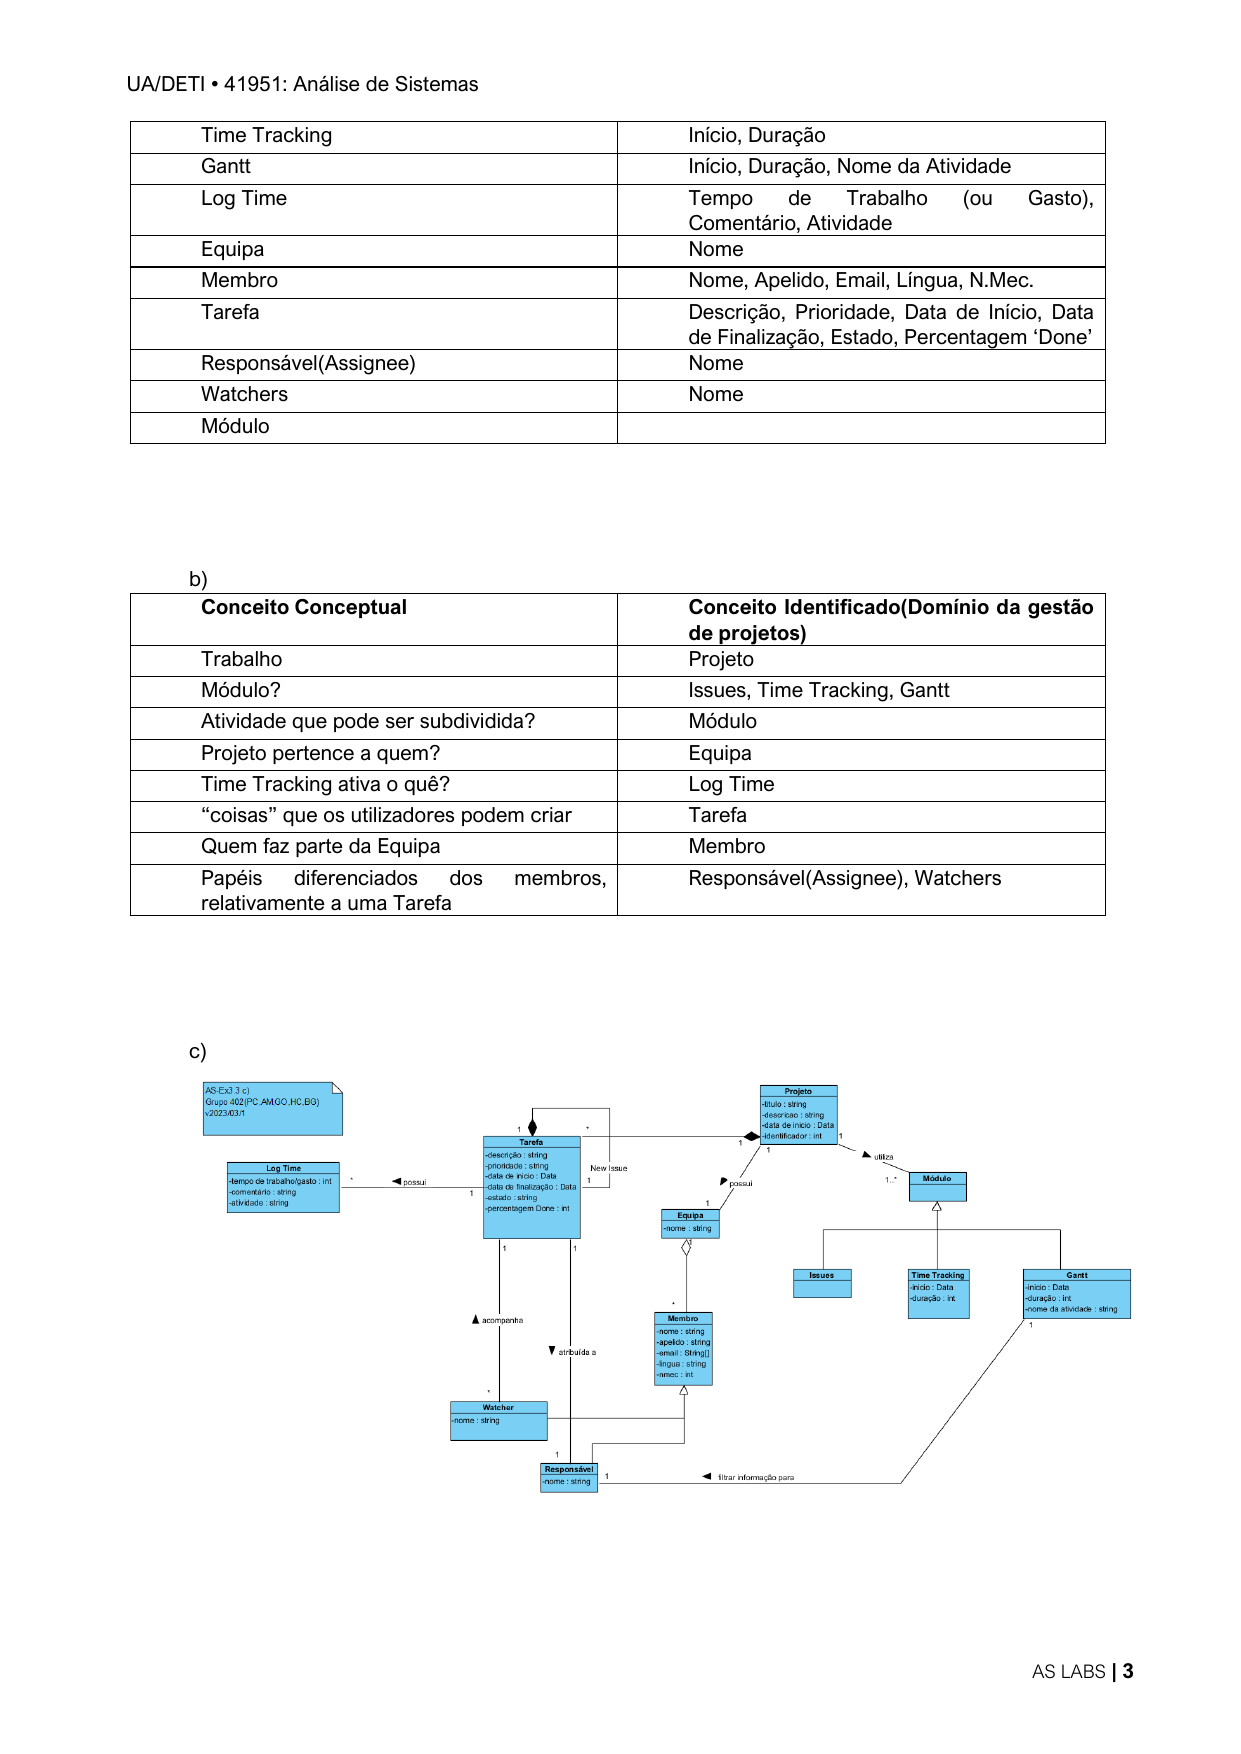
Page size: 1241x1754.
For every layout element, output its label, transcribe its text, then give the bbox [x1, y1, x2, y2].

table_header Conceito Conceptual [131, 594, 617, 645]
table_cell Atividade que pode ser subdividida? [131, 708, 617, 738]
table_cell Equipa [618, 740, 1105, 770]
table_cell Log Time [131, 185, 617, 235]
table_cell Projeto [618, 646, 1105, 676]
table_cell Início, Duração [618, 122, 1105, 152]
table_cell [618, 413, 1105, 443]
table_cell Papéis diferenciados dos membros, relativamente a uma Tarefa [131, 865, 617, 915]
picture [188, 1065, 1193, 1508]
table_header Conceito Identificado(Domínio da gestão de projetos) [618, 594, 1105, 645]
table_cell Responsável(Assignee), Watchers [618, 865, 1105, 915]
table_cell Tempo de Trabalho (ou Gasto), Comentário, Atividade [618, 185, 1105, 235]
table_cell Quem faz parte da Equipa [131, 833, 617, 863]
table_cell Issues, Time Tracking, Gantt [618, 677, 1105, 707]
table_cell Descrição, Prioridade, Data de Início, Data de Finalização, Estado, Percentagem ‘Done’ [618, 299, 1105, 349]
text b) [189, 566, 1134, 591]
table_cell Equipa [131, 236, 617, 266]
text c) [189, 1038, 1134, 1065]
table_cell Nome [618, 236, 1105, 266]
table_cell Nome [618, 381, 1105, 412]
table_cell Módulo? [131, 677, 617, 707]
table_cell Time Tracking ativa o quê? [131, 771, 617, 801]
table_cell Tarefa [131, 299, 617, 349]
table_cell Nome, Apelido, Email, Língua, N.Mec. [618, 268, 1105, 298]
table_cell Membro [131, 268, 617, 298]
table_cell Tarefa [618, 802, 1105, 832]
table_cell Início, Duração, Nome da Atividade [618, 154, 1105, 184]
table_cell Módulo [618, 708, 1105, 738]
table_cell Membro [618, 833, 1105, 863]
table_cell Log Time [618, 771, 1105, 801]
table_cell Projeto pertence a quem? [131, 740, 617, 770]
table_cell Trabalho [131, 646, 617, 676]
table_cell Módulo [131, 413, 617, 443]
table_cell Nome [618, 350, 1105, 380]
table_cell Gantt [131, 154, 617, 184]
table_cell “coisas” que os utilizadores podem criar [131, 802, 617, 832]
table_cell Watchers [131, 381, 617, 412]
table_cell Time Tracking [131, 122, 617, 152]
table_cell Responsável(Assignee) [131, 350, 617, 380]
